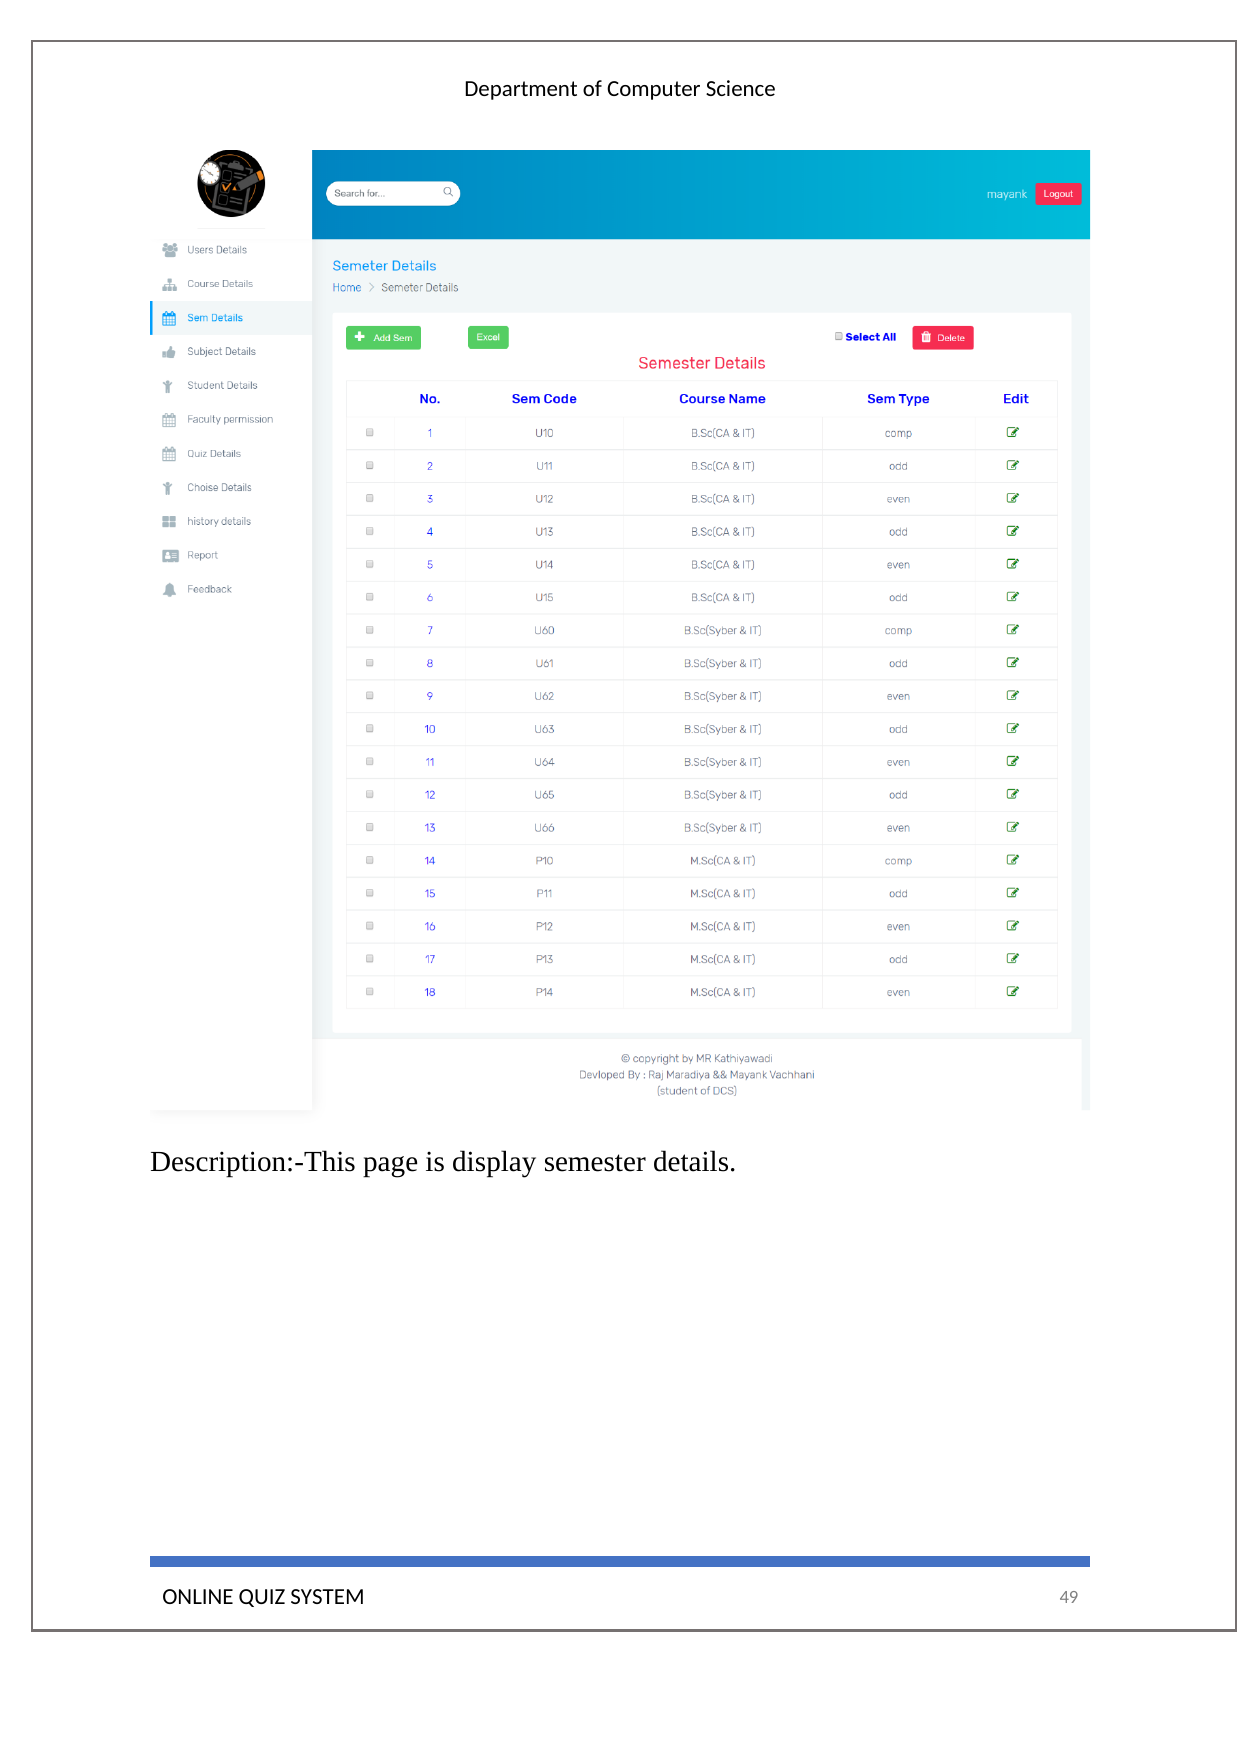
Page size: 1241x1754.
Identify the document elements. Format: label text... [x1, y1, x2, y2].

picture [150, 150, 1091, 1126]
text Description:-This page is display semester details. [150, 1144, 1090, 1178]
picture [327, 182, 460, 205]
